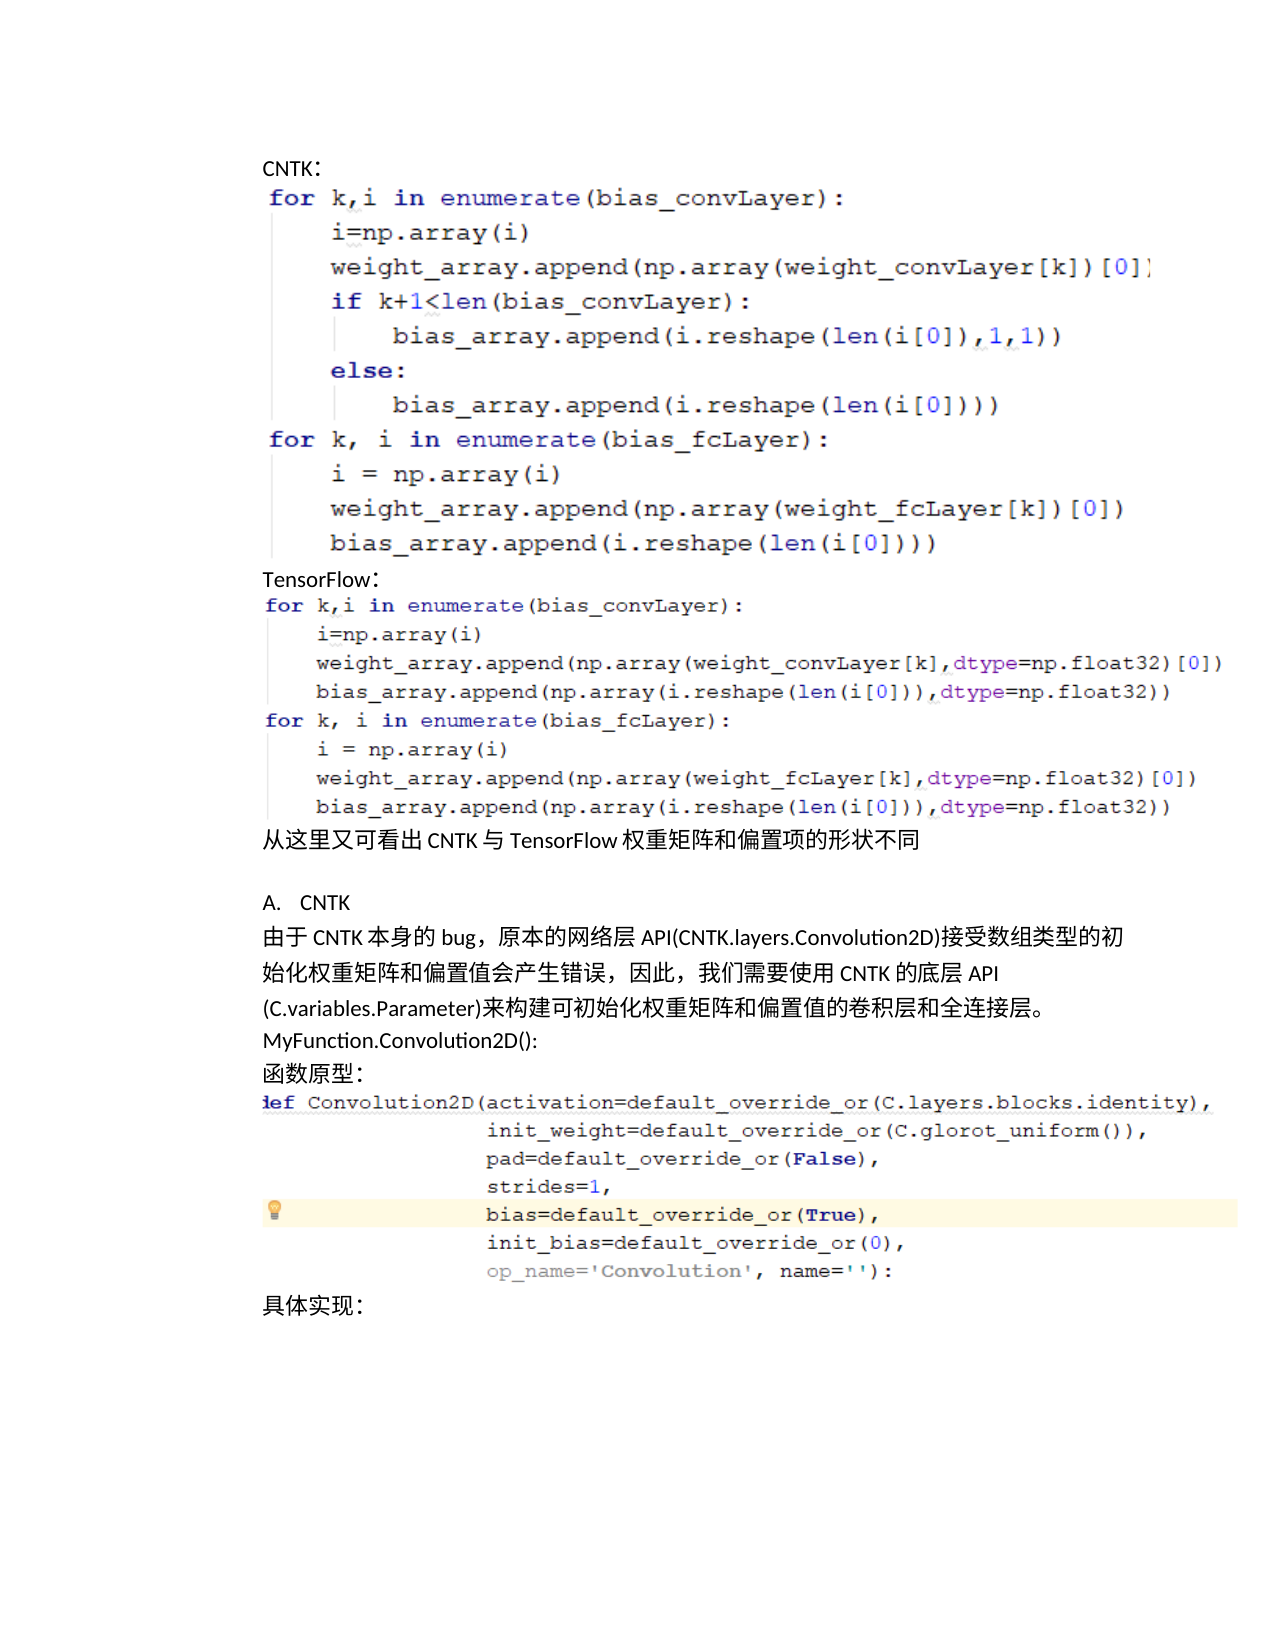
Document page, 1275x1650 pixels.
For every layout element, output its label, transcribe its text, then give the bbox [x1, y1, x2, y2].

picture [262, 185, 1150, 560]
text 由于CNTK本身的bug，原本的网络层API(CNTK.layers.Convolution2D)接受数组类型的初始化权重矩阵和偏置值会产生错误，因此，我们需要使用CNTK的底层API (C.variables.Parameter)来构建可初始化权重矩阵和偏置值的卷积层和全连接层。 [262, 919, 1125, 1023]
text TensorFlow： [262, 561, 1125, 594]
picture [262, 597, 1238, 821]
text 从这里又可看出CNTK与TensorFlow权重矩阵和偏置项的形状不同 [262, 822, 1125, 856]
text MyFunction.Convolution2D(): [262, 1026, 1125, 1054]
text 函数原型： [262, 1056, 1125, 1089]
text CNTK： [262, 150, 1125, 183]
text 具体实现： [262, 1288, 1125, 1321]
picture [262, 1092, 1238, 1286]
list CNTK [262, 888, 1125, 916]
